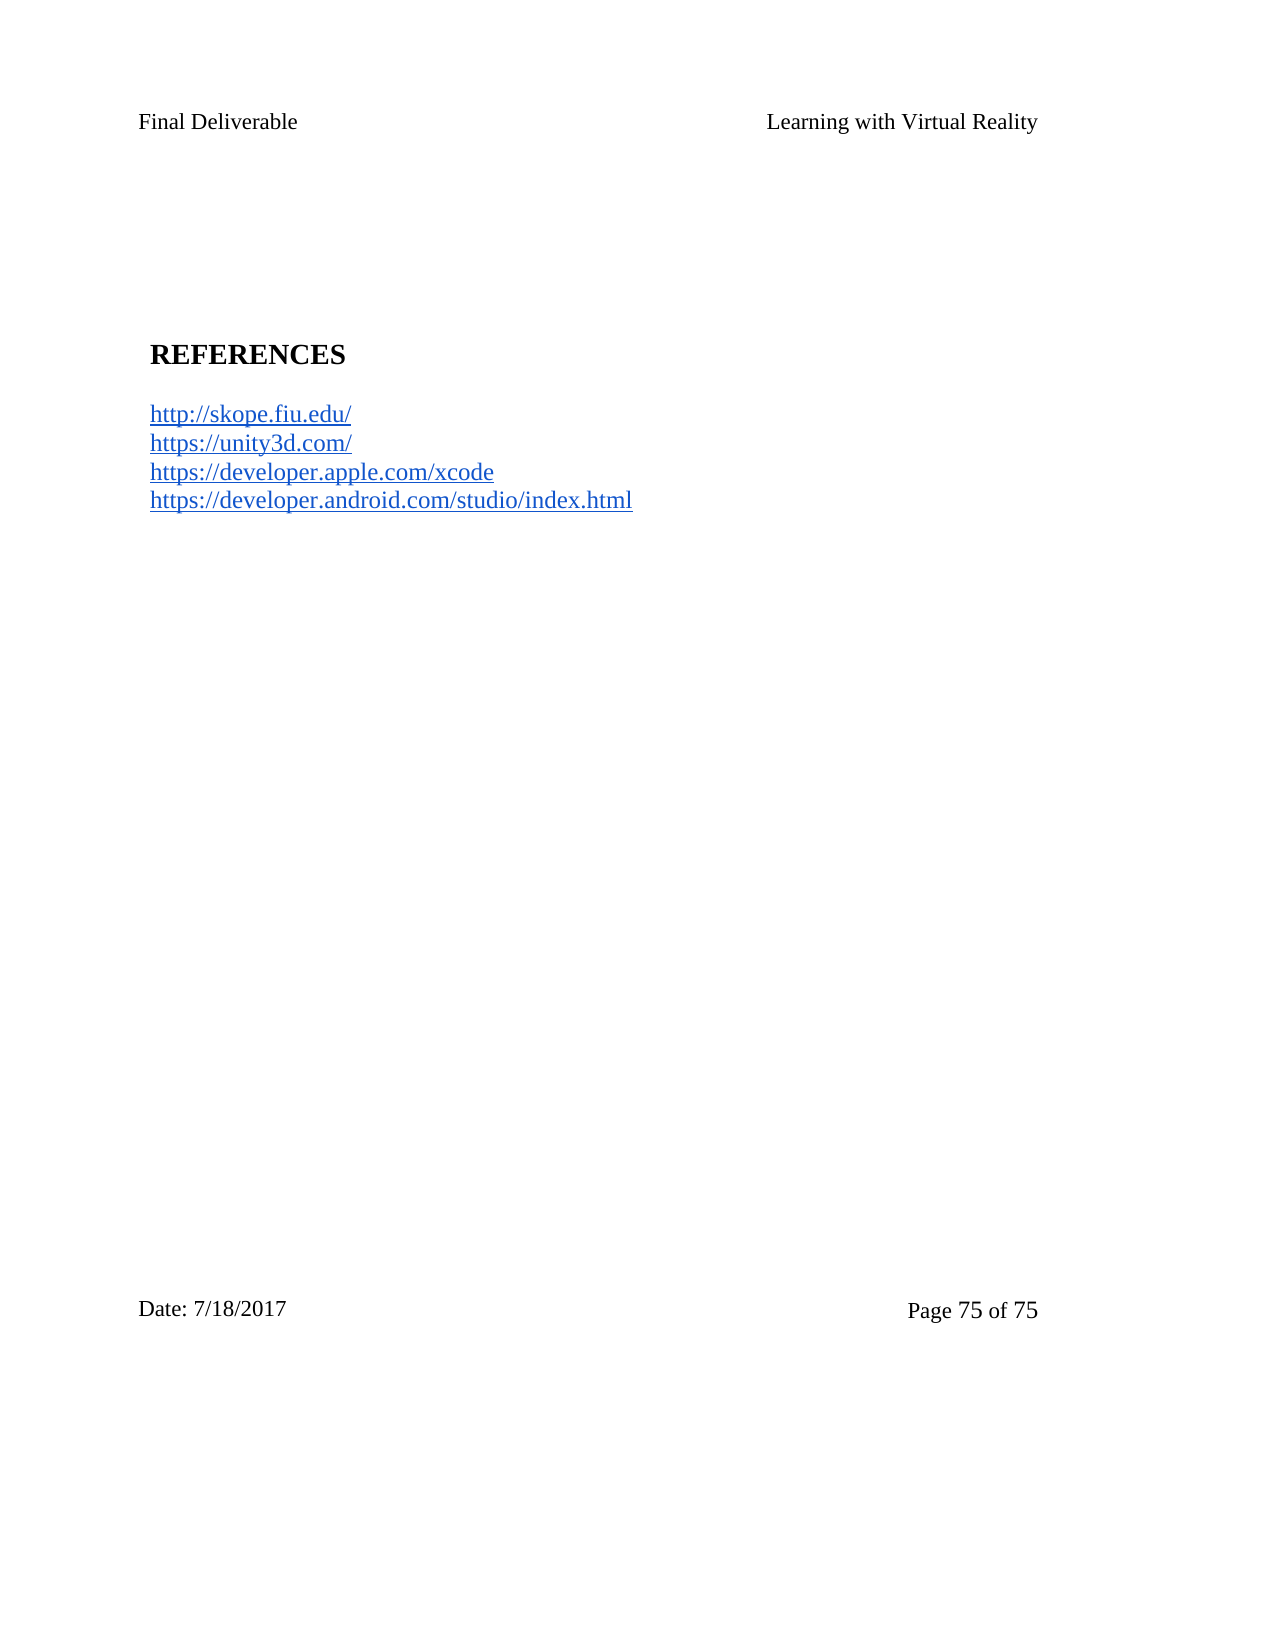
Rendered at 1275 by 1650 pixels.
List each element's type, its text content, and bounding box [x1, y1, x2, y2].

text https://developer.apple.com/xcode [150, 457, 1125, 486]
text https://unity3d.com/ [150, 428, 1125, 457]
text https://developer.android.com/studio/index.html [150, 486, 1125, 514]
text http://skope.fiu.edu/ [150, 399, 1125, 428]
subtitle REFERENCES [150, 337, 1125, 371]
